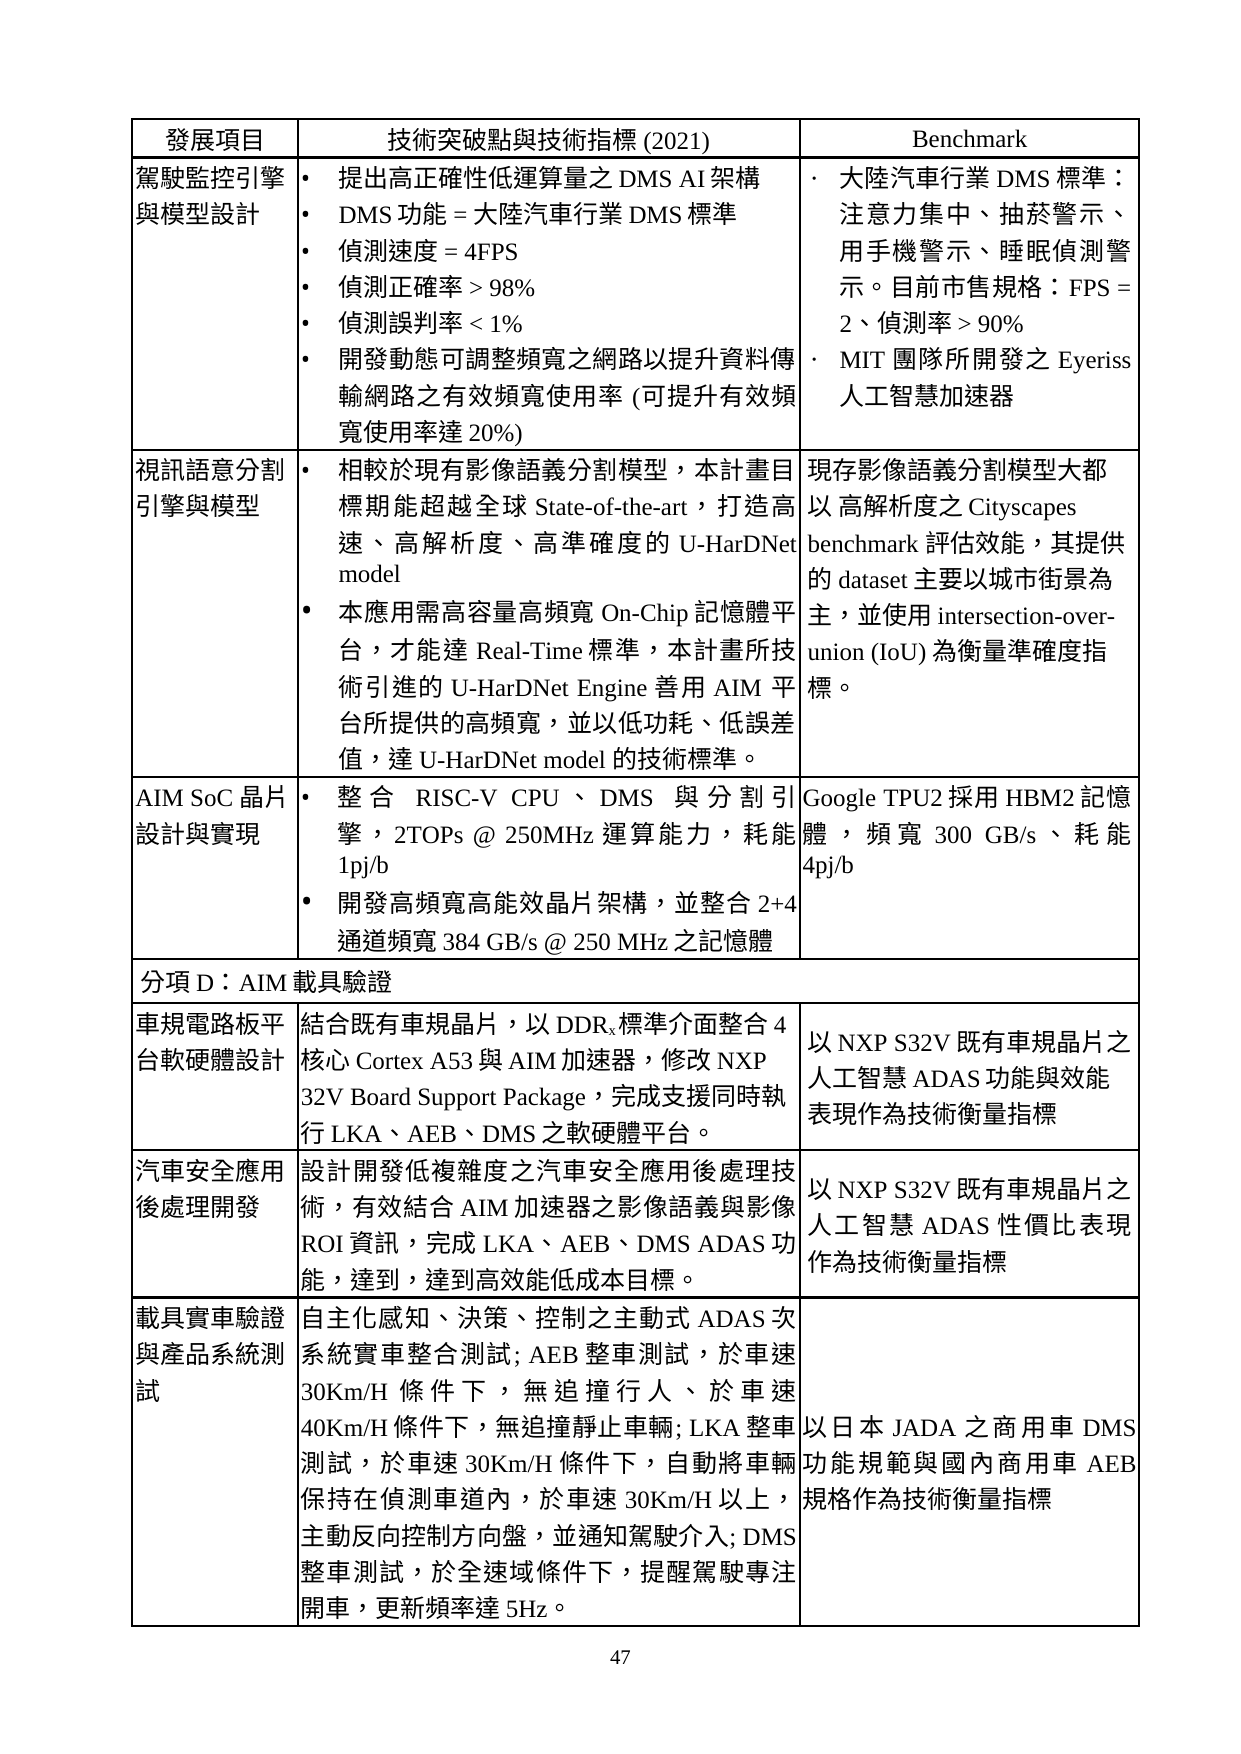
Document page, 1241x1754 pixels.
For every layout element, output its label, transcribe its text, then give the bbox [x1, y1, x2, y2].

table_cell 分項 D：AIM載具驗證 [133, 960, 1138, 1002]
table_cell 整合 RISC-V CPU、DMS 與分割引擎，2TOPs @ 250MHz運算能力，耗能1pj/b 開發高頻寬高能效晶片架構，並整合2+4通道頻寬384 GB/s @ 250 MHz之記憶體 [299, 778, 799, 958]
table_cell AIM SoC 晶片設計與實現 [133, 778, 297, 958]
table_cell 載具實車驗證與產品系統測試 [133, 1299, 297, 1625]
table_header 發展項目 [133, 120, 297, 156]
table_cell 駕駛監控引擎與模型設計 [133, 159, 297, 448]
table_cell 汽車安全應用後處理開發 [133, 1151, 297, 1296]
table_cell 提出高正確性低運算量之DMS AI架構 DMS功能 = 大陸汽車行業DMS標準 偵測速度 = 4FPS 偵測正確率 > 98% 偵測誤判率 < 1% 開發動態可調整頻寬之網路以提升資料傳輸網路之有效頻寬使用率 (可提升有效頻寬使用率達20%) [299, 159, 799, 448]
table_header Benchmark [801, 120, 1138, 156]
table_cell 車規電路板平台軟硬體設計 [133, 1004, 297, 1149]
table_cell 以NXP S32V既有車規晶片之人工智慧ADAS功能與效能表現作為技術衡量指標 [801, 1004, 1138, 1149]
table_cell 結合既有車規晶片，以DDRx標準介面整合4核心Cortex A53與AIM加速器，修改NXP 32V Board Support Package，完成支援同時執行LKA、AEB、DMS之軟硬體平台。 [299, 1004, 799, 1149]
table_cell 設計開發低複雜度之汽車安全應用後處理技術，有效結合AIM加速器之影像語義與影像ROI資訊，完成LKA、AEB、DMS ADAS功能，達到，達到高效能低成本目標。 [299, 1151, 799, 1296]
table_cell 相較於現有影像語義分割模型，本計畫目標期能超越全球State-of-the-art，打造高速、高解析度、高準確度的U-HarDNet model 本應用需高容量高頻寬On-Chip記憶體平台，才能達 Real-Time標準，本計畫所技術引進的U-HarDNet Engine善用AIM 平台所提供的高頻寬，並以低功耗、低誤差值，達 U-HarDNet model 的技術標準。 [299, 451, 799, 776]
table_header 技術突破點與技術指標 (2021) [299, 120, 799, 156]
table_cell 視訊語意分割引擎與模型 [133, 451, 297, 776]
table_cell Google TPU2採用HBM2記憶體，頻寬300 GB/s、耗能4pj/b [801, 778, 1138, 958]
table_cell 現存影像語義分割模型大都以 高解析度之Cityscapes benchmark 評估效能，其提供的 dataset 主要以城市街景為主，並使用intersection-over-union (IoU) 為衡量準確度指標。 [801, 451, 1138, 776]
table_cell 大陸汽車行業DMS標準：注意力集中、抽菸警示、用手機警示、睡眠偵測警示。目前市售規格：FPS = 2、偵測率 > 90% MIT團隊所開發之Eyeriss人工智慧加速器 [801, 159, 1138, 448]
table_cell 自主化感知、決策、控制之主動式ADAS次系統實車整合測試; AEB整車測試，於車速30Km/H條件下，無追撞行人、於車速40Km/H條件下，無追撞靜止車輛; LKA整車測試，於車速30Km/H條件下，自動將車輛保持在偵測車道內，於車速30Km/H以上，主動反向控制方向盤，並通知駕駛介入; DMS整車測試，於全速域條件下，提醒駕駛專注開車，更新頻率達5Hz。 [299, 1299, 799, 1625]
table_cell 以日本JADA之商用車DMS功能規範與國內商用車AEB規格作為技術衡量指標 [801, 1299, 1138, 1625]
table_cell 以NXP S32V既有車規晶片之人工智慧ADAS性價比表現作為技術衡量指標 [801, 1151, 1138, 1296]
